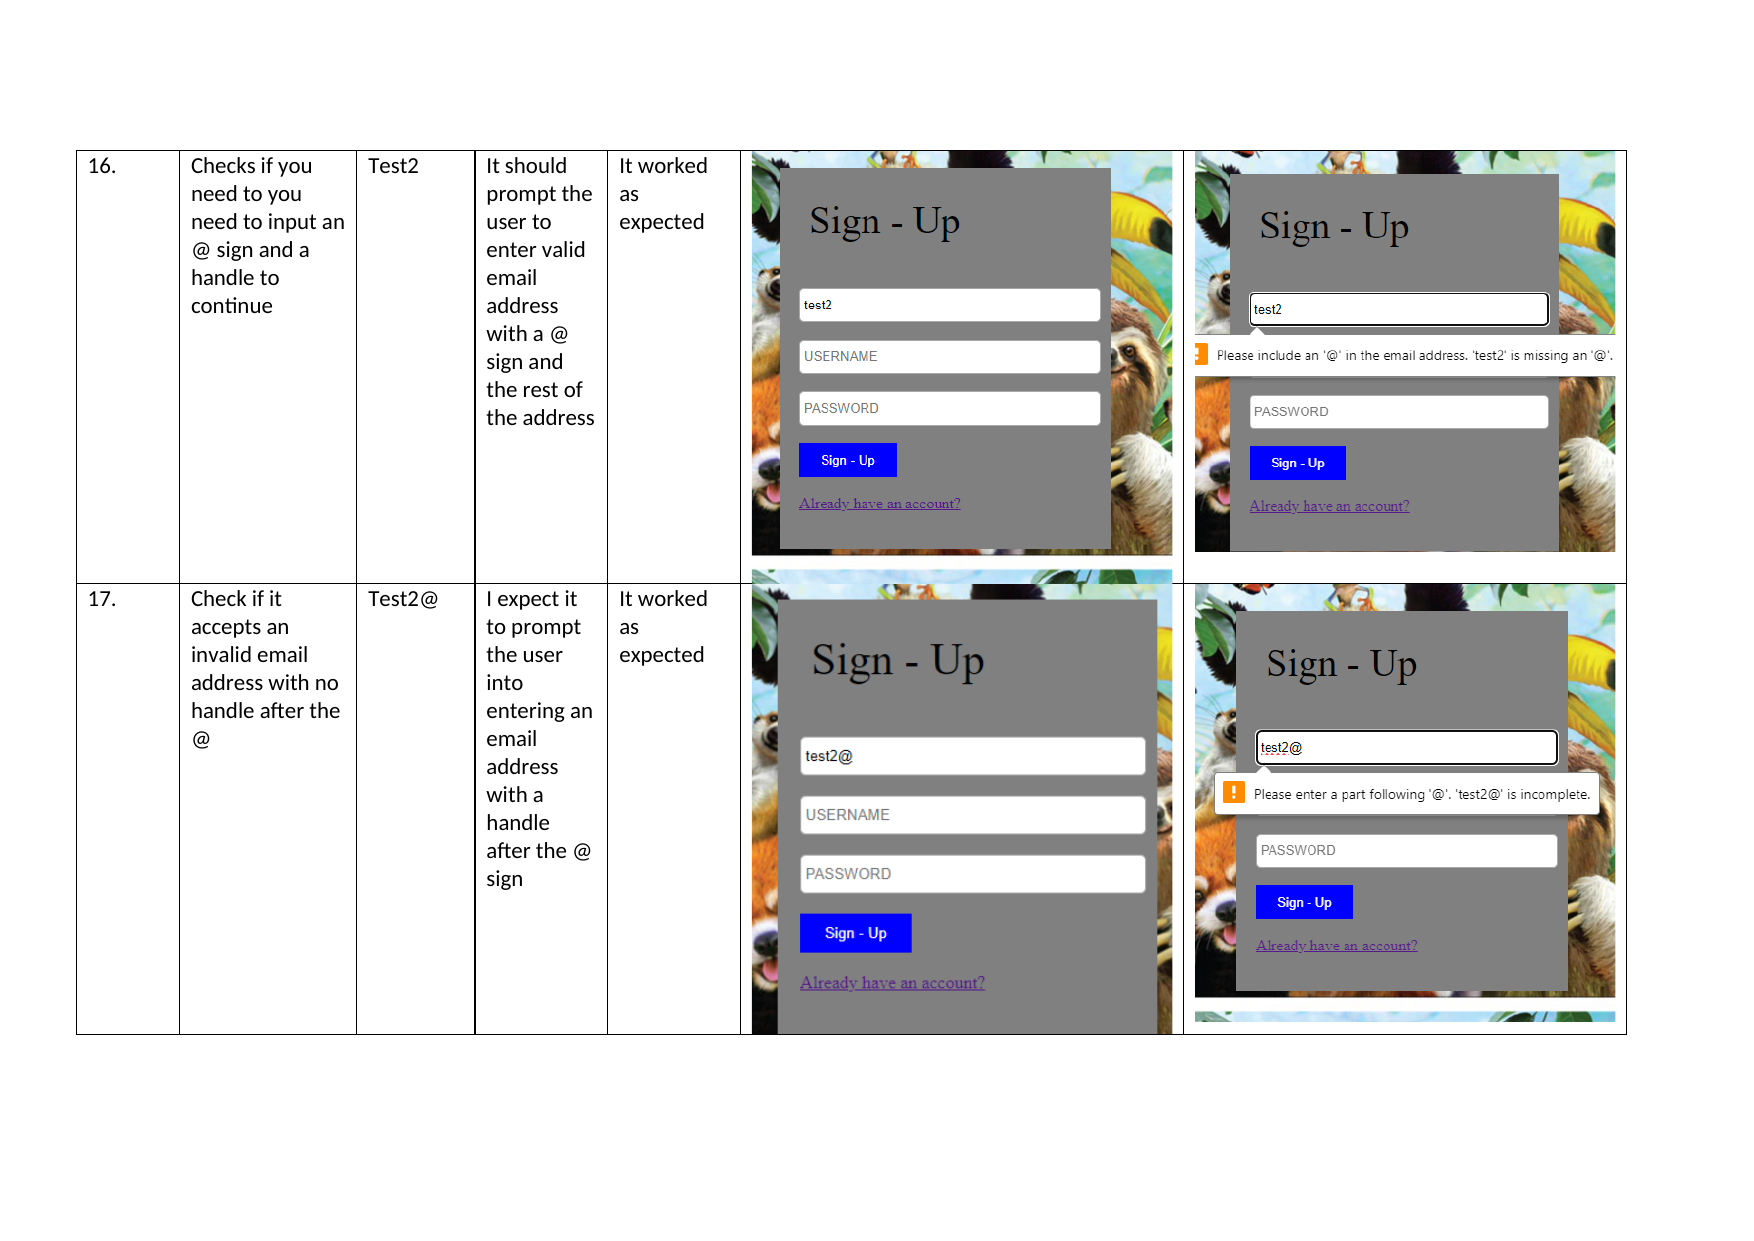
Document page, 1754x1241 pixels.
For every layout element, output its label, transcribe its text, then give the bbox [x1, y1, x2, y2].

table_cell [1173, 151, 1183, 583]
table_cell I expect it to prompt the user into entering an email address with a handle after the @ sign [476, 584, 607, 1034]
picture [1195, 151, 1616, 552]
table_cell [1184, 151, 1626, 583]
table_cell [1173, 584, 1183, 1034]
table_cell Test2 [357, 151, 474, 583]
table_cell 16. [77, 151, 179, 583]
table_cell Check if it accepts an invalid email address with no handle after the @ [180, 584, 356, 1034]
table_cell 17. [77, 584, 179, 1034]
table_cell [608, 151, 740, 583]
table_cell [741, 584, 751, 1034]
table_cell [741, 151, 751, 583]
table_cell It should prompt the user to enter valid email address with a @ sign and the rest of the address [476, 151, 607, 583]
table_cell [1184, 584, 1626, 1034]
table_cell Test2@ [357, 584, 474, 1034]
table_cell Checks if you need to you need to input an @ sign and a handle to continue [180, 151, 356, 583]
picture [1195, 584, 1616, 1022]
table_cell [608, 584, 740, 1034]
picture [751, 151, 1173, 1034]
